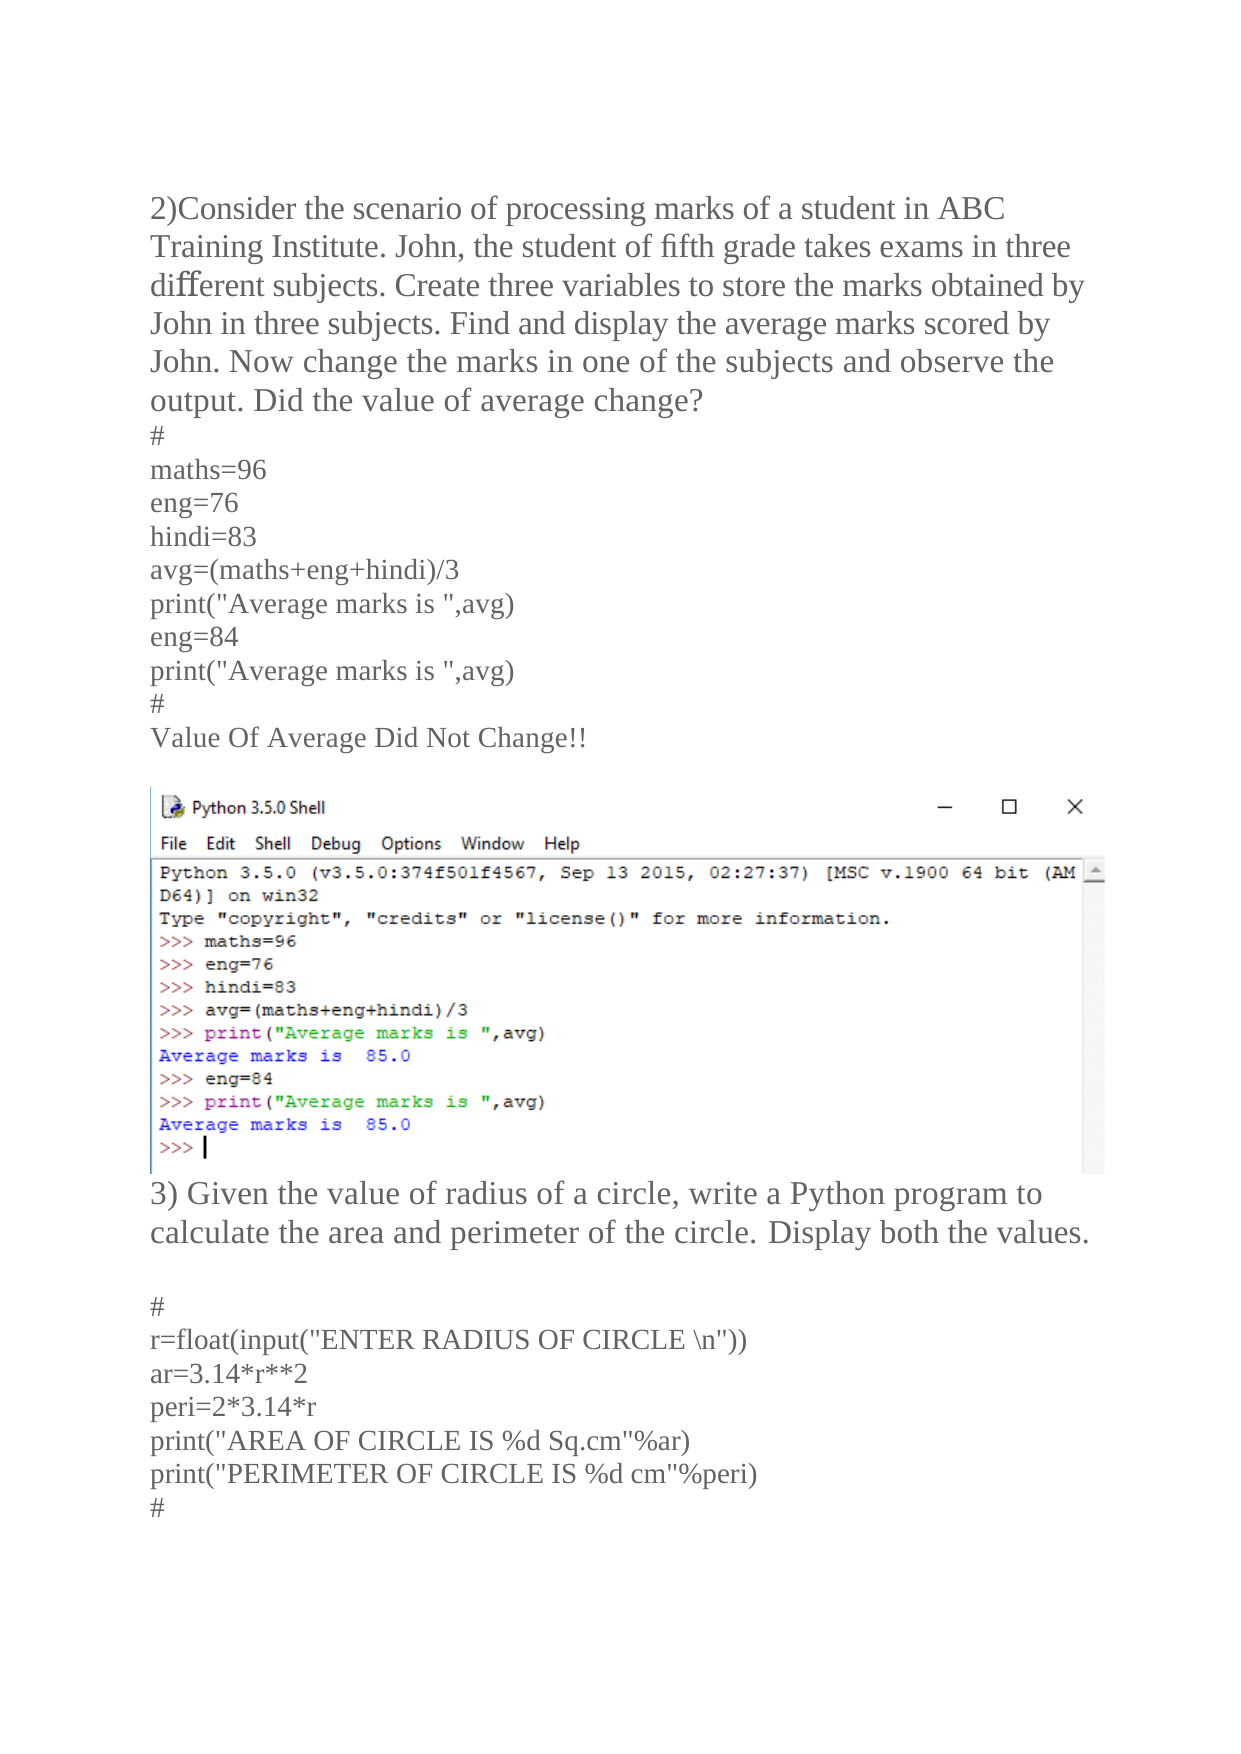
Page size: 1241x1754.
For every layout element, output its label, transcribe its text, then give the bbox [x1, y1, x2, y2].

text print("Average marks is ",avg) [150, 653, 1090, 687]
text peri=2*3.14*r [150, 1389, 1090, 1423]
text avg=(maths+eng+hindi)/3 [150, 552, 1090, 586]
text # [150, 687, 1090, 720]
text eng=76 [150, 485, 1090, 519]
text print("Average marks is ",avg) [150, 586, 1090, 619]
text print("AREA OF CIRCLE IS %d Sq.cm"%ar) [150, 1423, 1090, 1456]
text 2)Consider the scenario of processing marks of a student in ABC Training Institute. John, the student of ﬁfth grade takes exams in three diﬀerent subjects. Create three variables to store the marks obtained by John in three subjects. Find and display the average marks scored by John. Now change the marks in one of the subjects and observe the output. Did the value of average change? [150, 188, 1090, 418]
text hindi=83 [150, 519, 1090, 552]
text eng=84 [150, 619, 1090, 653]
text ar=3.14*r**2 [150, 1356, 1090, 1389]
text maths=96 [150, 452, 1090, 485]
text # [150, 1289, 1090, 1322]
text 3) Given the value of radius of a circle, write a Python program to calculate the area and perimeter of the circle. Display both the values. [150, 1174, 1090, 1250]
text Value Of Average Did Not Change!! [150, 720, 1090, 754]
text r=float(input("ENTER RADIUS OF CIRCLE \n")) [150, 1322, 1090, 1356]
text # [150, 418, 1090, 452]
text # [150, 1490, 1090, 1523]
text print("PERIMETER OF CIRCLE IS %d cm"%peri) [150, 1456, 1090, 1490]
picture [150, 787, 1105, 1174]
